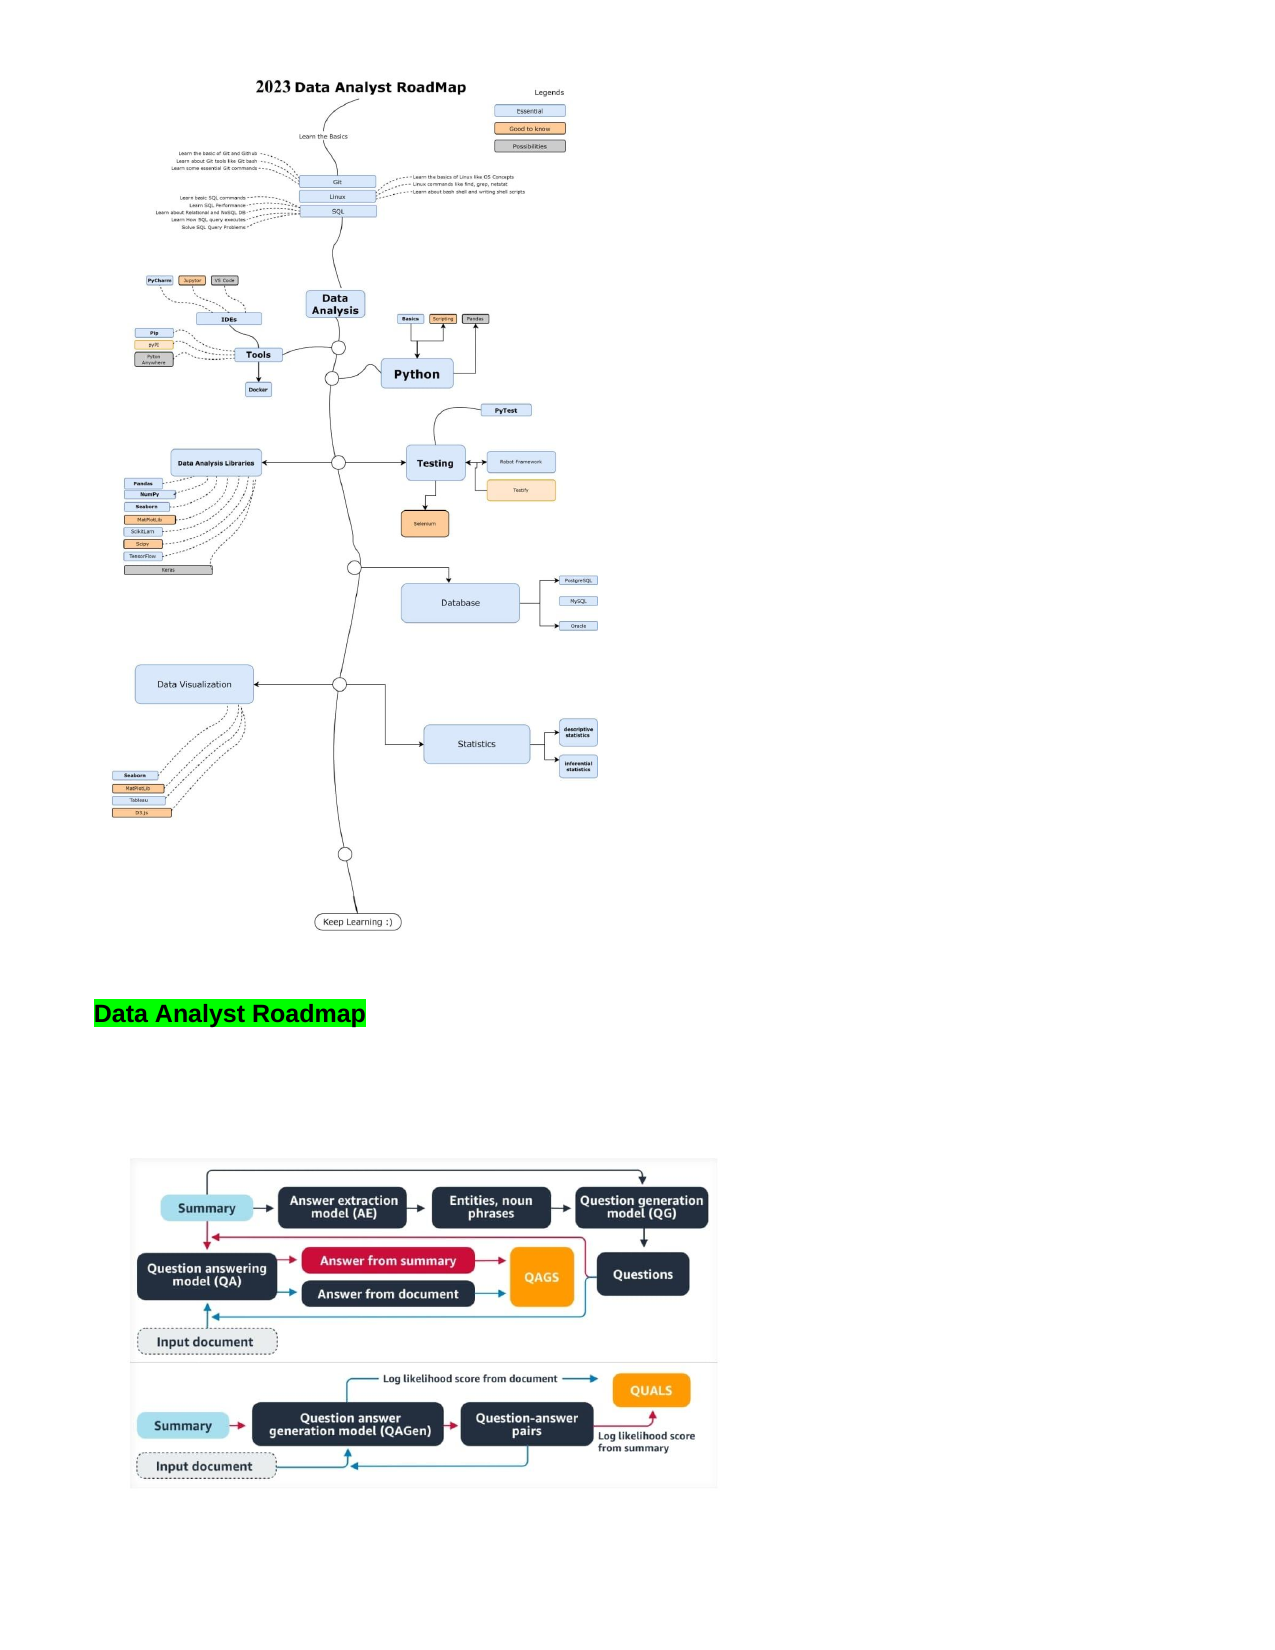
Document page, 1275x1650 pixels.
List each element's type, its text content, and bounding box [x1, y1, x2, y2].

picture [93, 1118, 754, 1511]
subtitle Data Analyst Roadmap [94, 998, 1200, 1027]
picture [93, 75, 598, 931]
